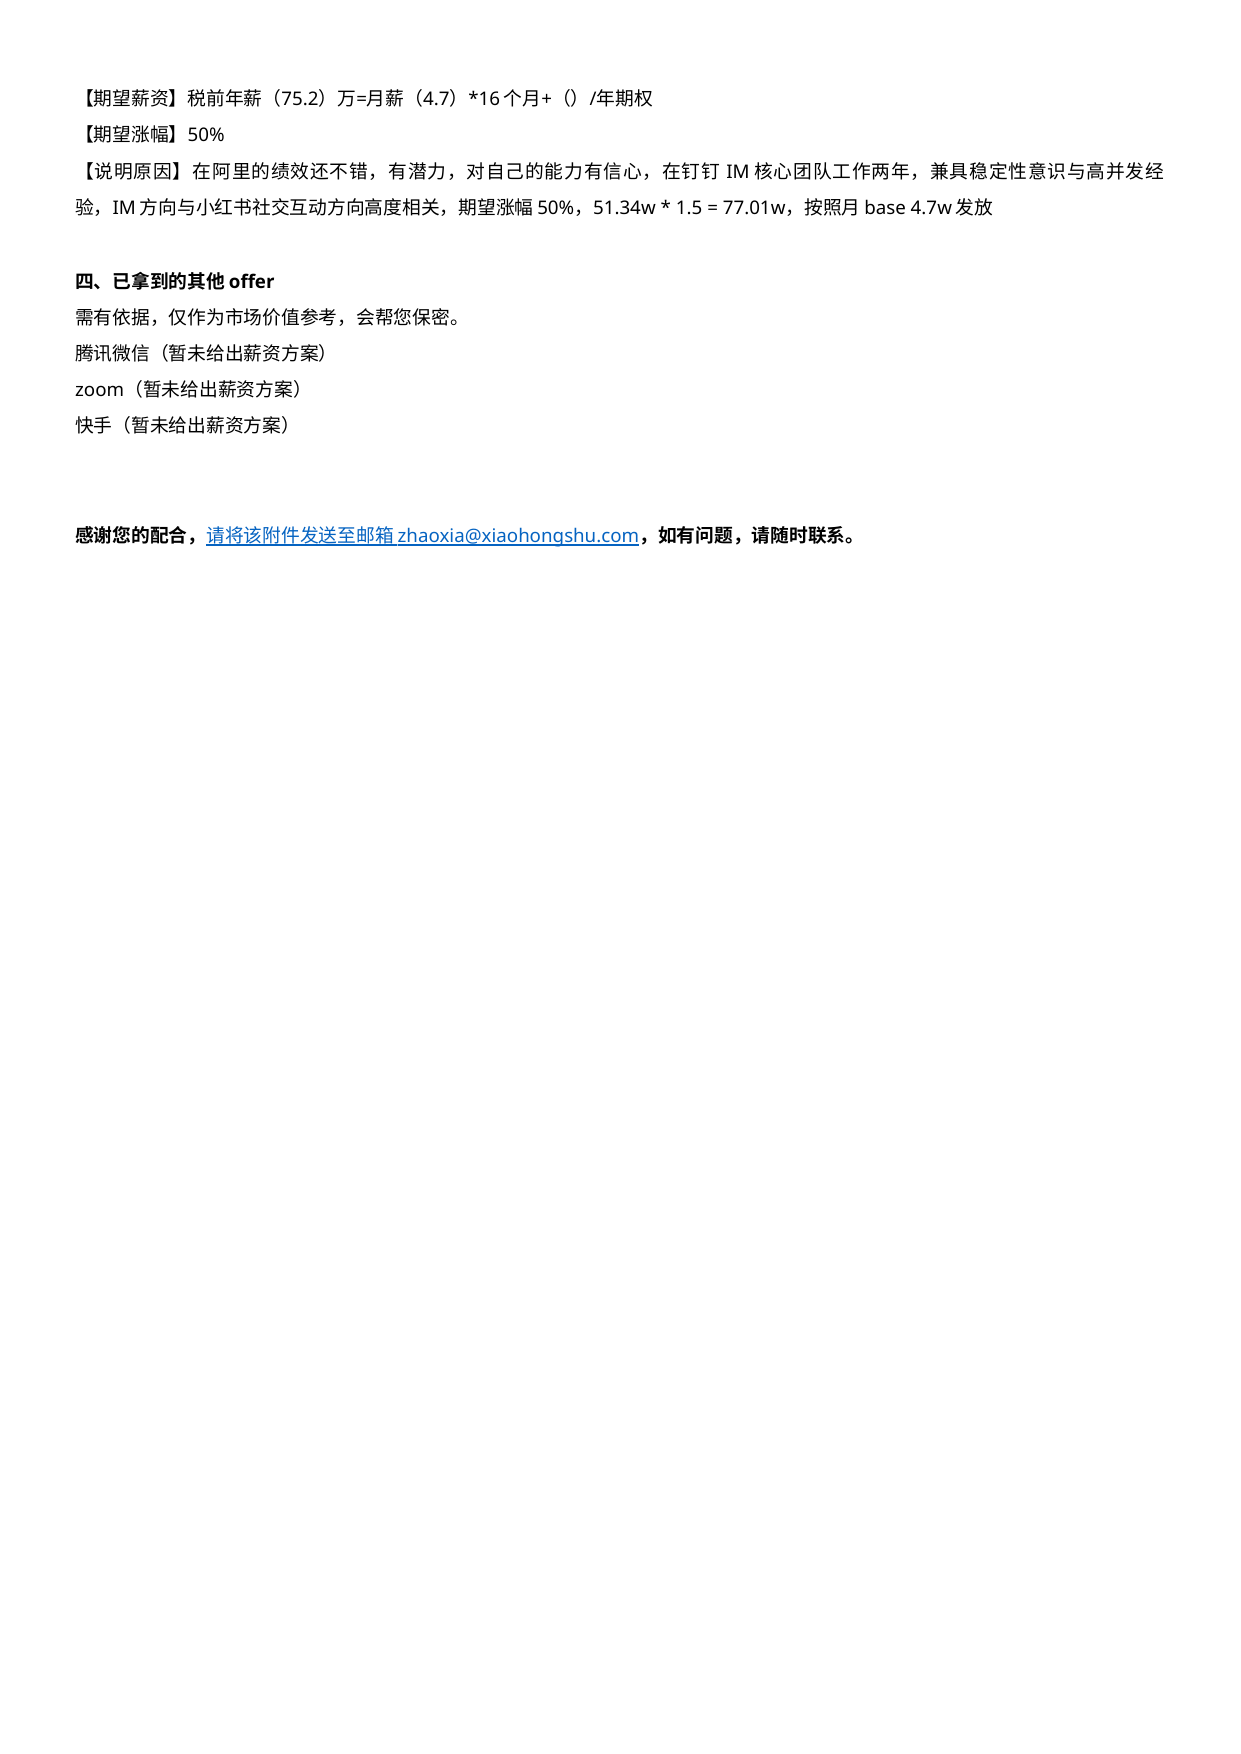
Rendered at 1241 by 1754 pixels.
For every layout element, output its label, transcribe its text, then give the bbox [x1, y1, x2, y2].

text 感谢您的配合，请将该附件发送至邮箱zhaoxia@xiaohongshu.com，如有问题，请随时联系。 [75, 518, 1165, 551]
text 需有依据，仅作为市场价值参考，会帮您保密。 [75, 300, 1165, 333]
text 快手（暂未给出薪资方案） [75, 409, 1165, 442]
text 四、已拿到的其他offer [75, 264, 1165, 296]
text 腾讯微信（暂未给出薪资方案） [75, 337, 1165, 369]
text 【说明原因】在阿里的绩效还不错，有潜力，对自己的能力有信心，在钉钉IM核心团队工作两年，兼具稳定性意识与高并发经验，IM方向与小红书社交互动方向高度相关，期望涨幅50%，51.34w * 1.5 = 77.01w，按照月base 4.7w发放 [75, 154, 1165, 224]
text 【期望薪资】税前年薪（75.2）万=月薪（4.7）*16个月+（）/年期权 [75, 81, 1165, 113]
text 【期望涨幅】50% [75, 117, 1165, 150]
text zoom（暂未给出薪资方案） [75, 373, 1165, 406]
